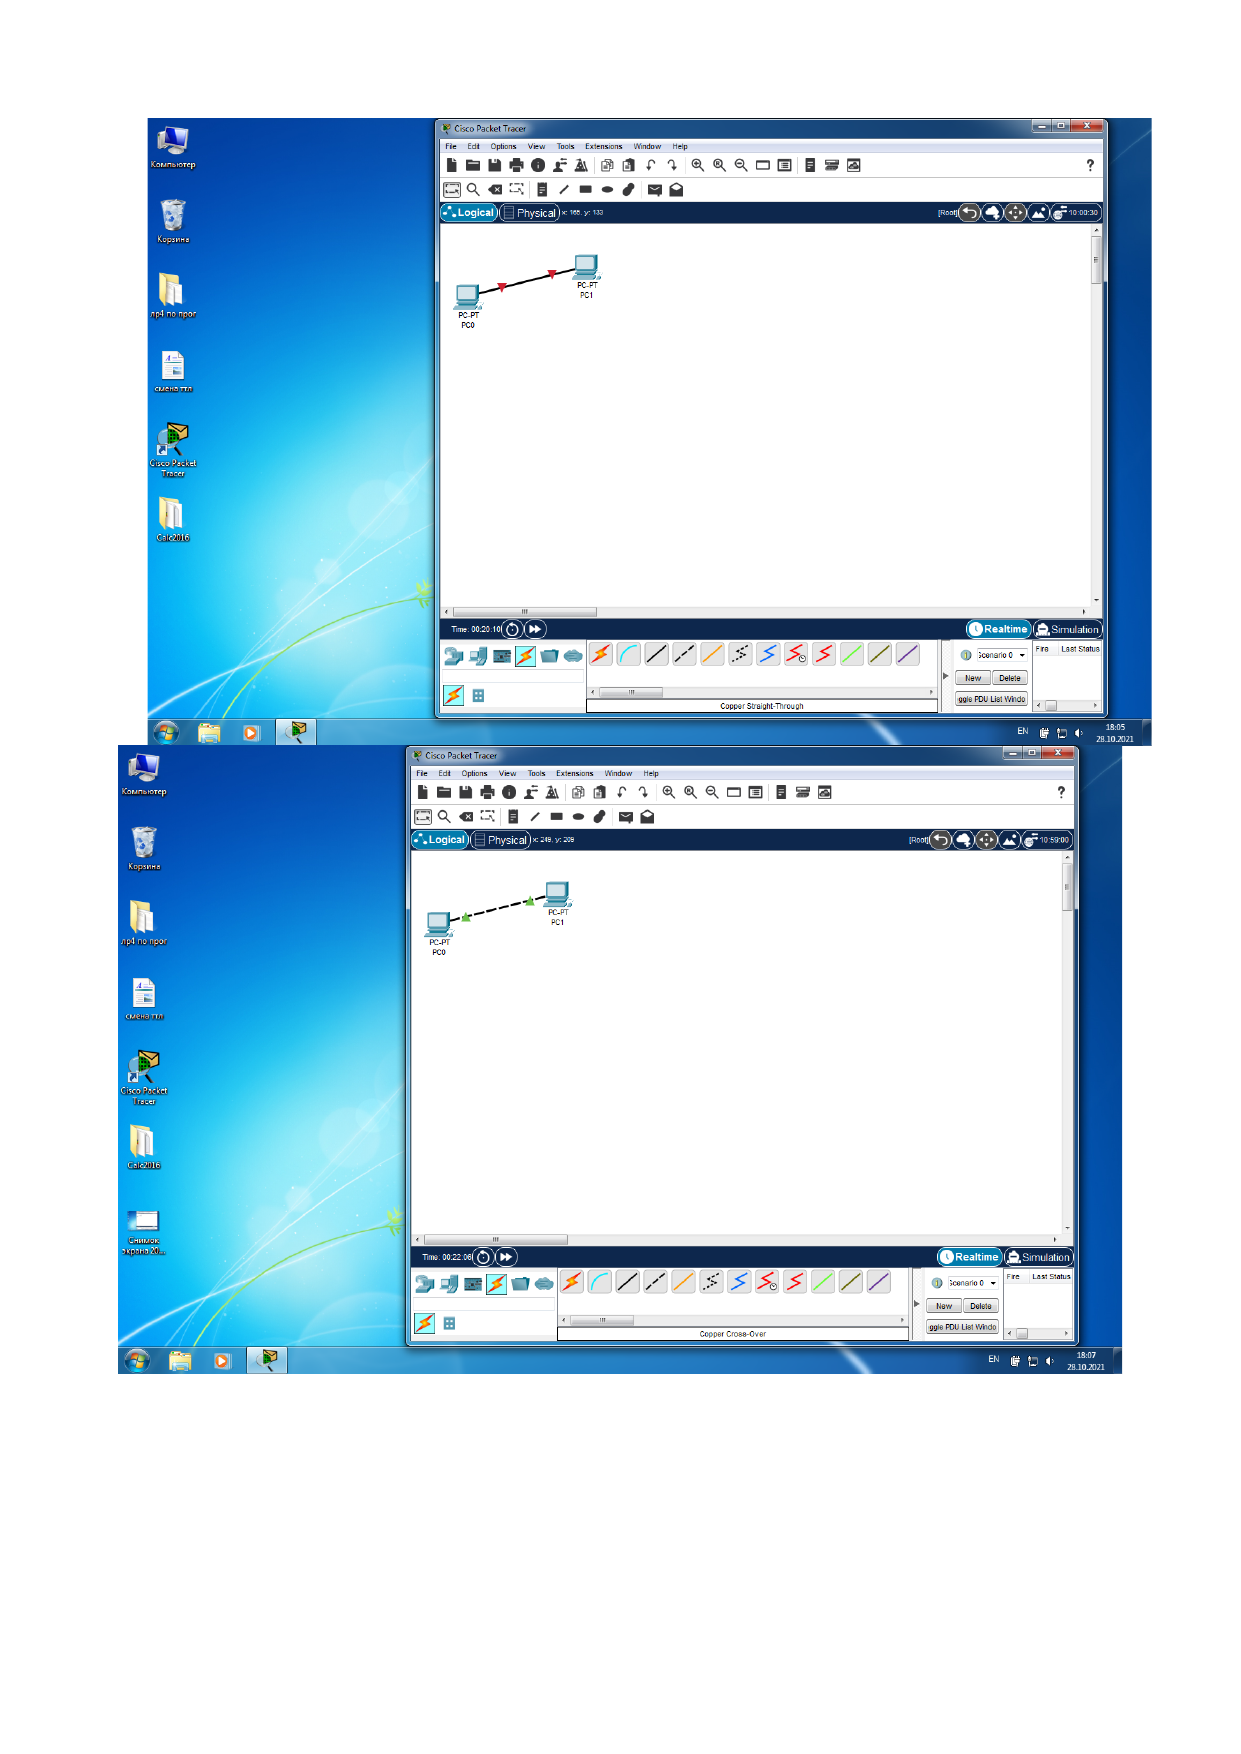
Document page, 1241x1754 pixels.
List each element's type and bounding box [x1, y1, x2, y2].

picture [160, 497, 185, 528]
picture [174, 536, 188, 540]
picture [128, 1212, 158, 1230]
picture [131, 1125, 157, 1156]
picture [118, 118, 1152, 1374]
picture [146, 1163, 159, 1167]
picture [125, 1250, 148, 1254]
